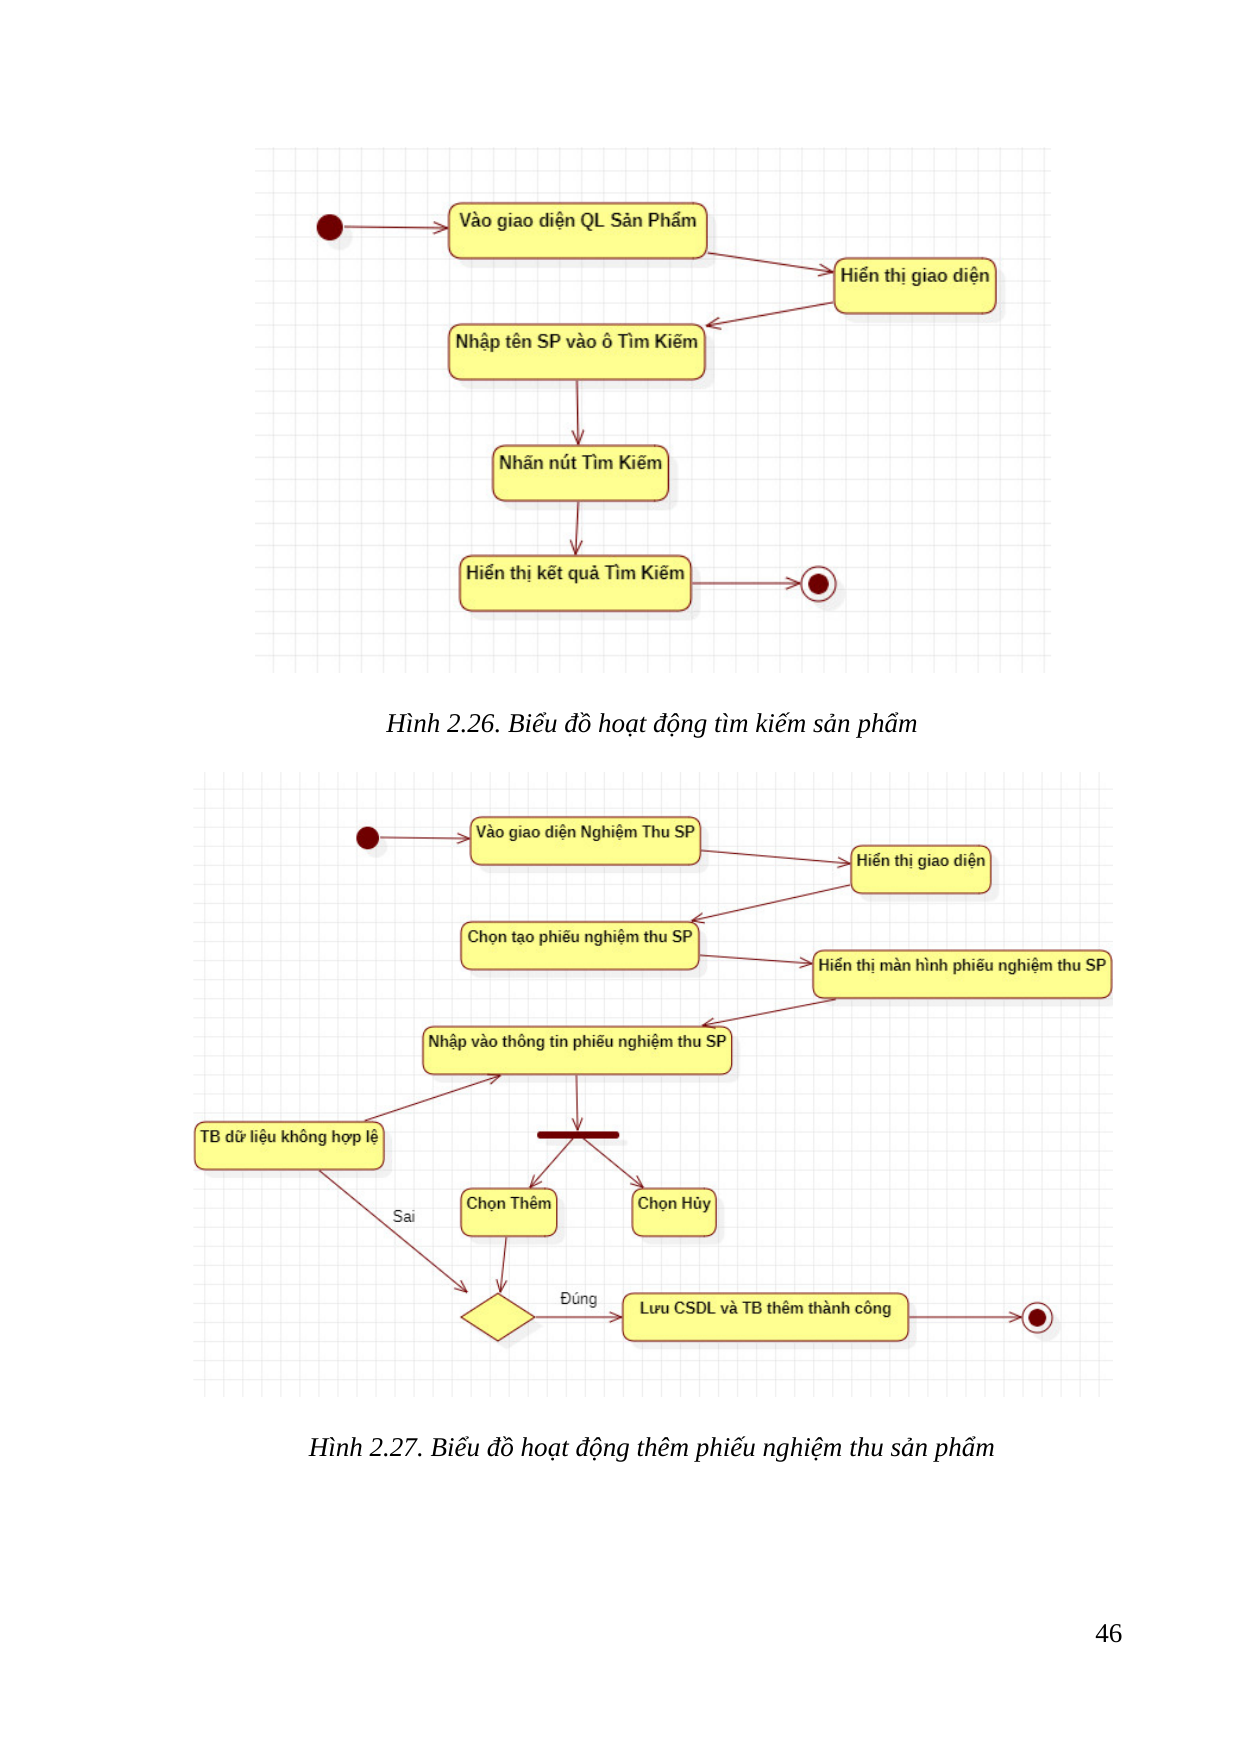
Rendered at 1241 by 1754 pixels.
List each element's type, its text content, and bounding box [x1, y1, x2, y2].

picture [255, 147, 1052, 673]
picture [193, 772, 1113, 1397]
text Hình 2.27. Biểu đồ hoạt động thêm phiếu nghiệm thu sản phẩm [184, 1431, 1122, 1462]
text Hình 2.26. Biểu đồ hoạt động tìm kiếm sản phẩm [184, 707, 1122, 738]
